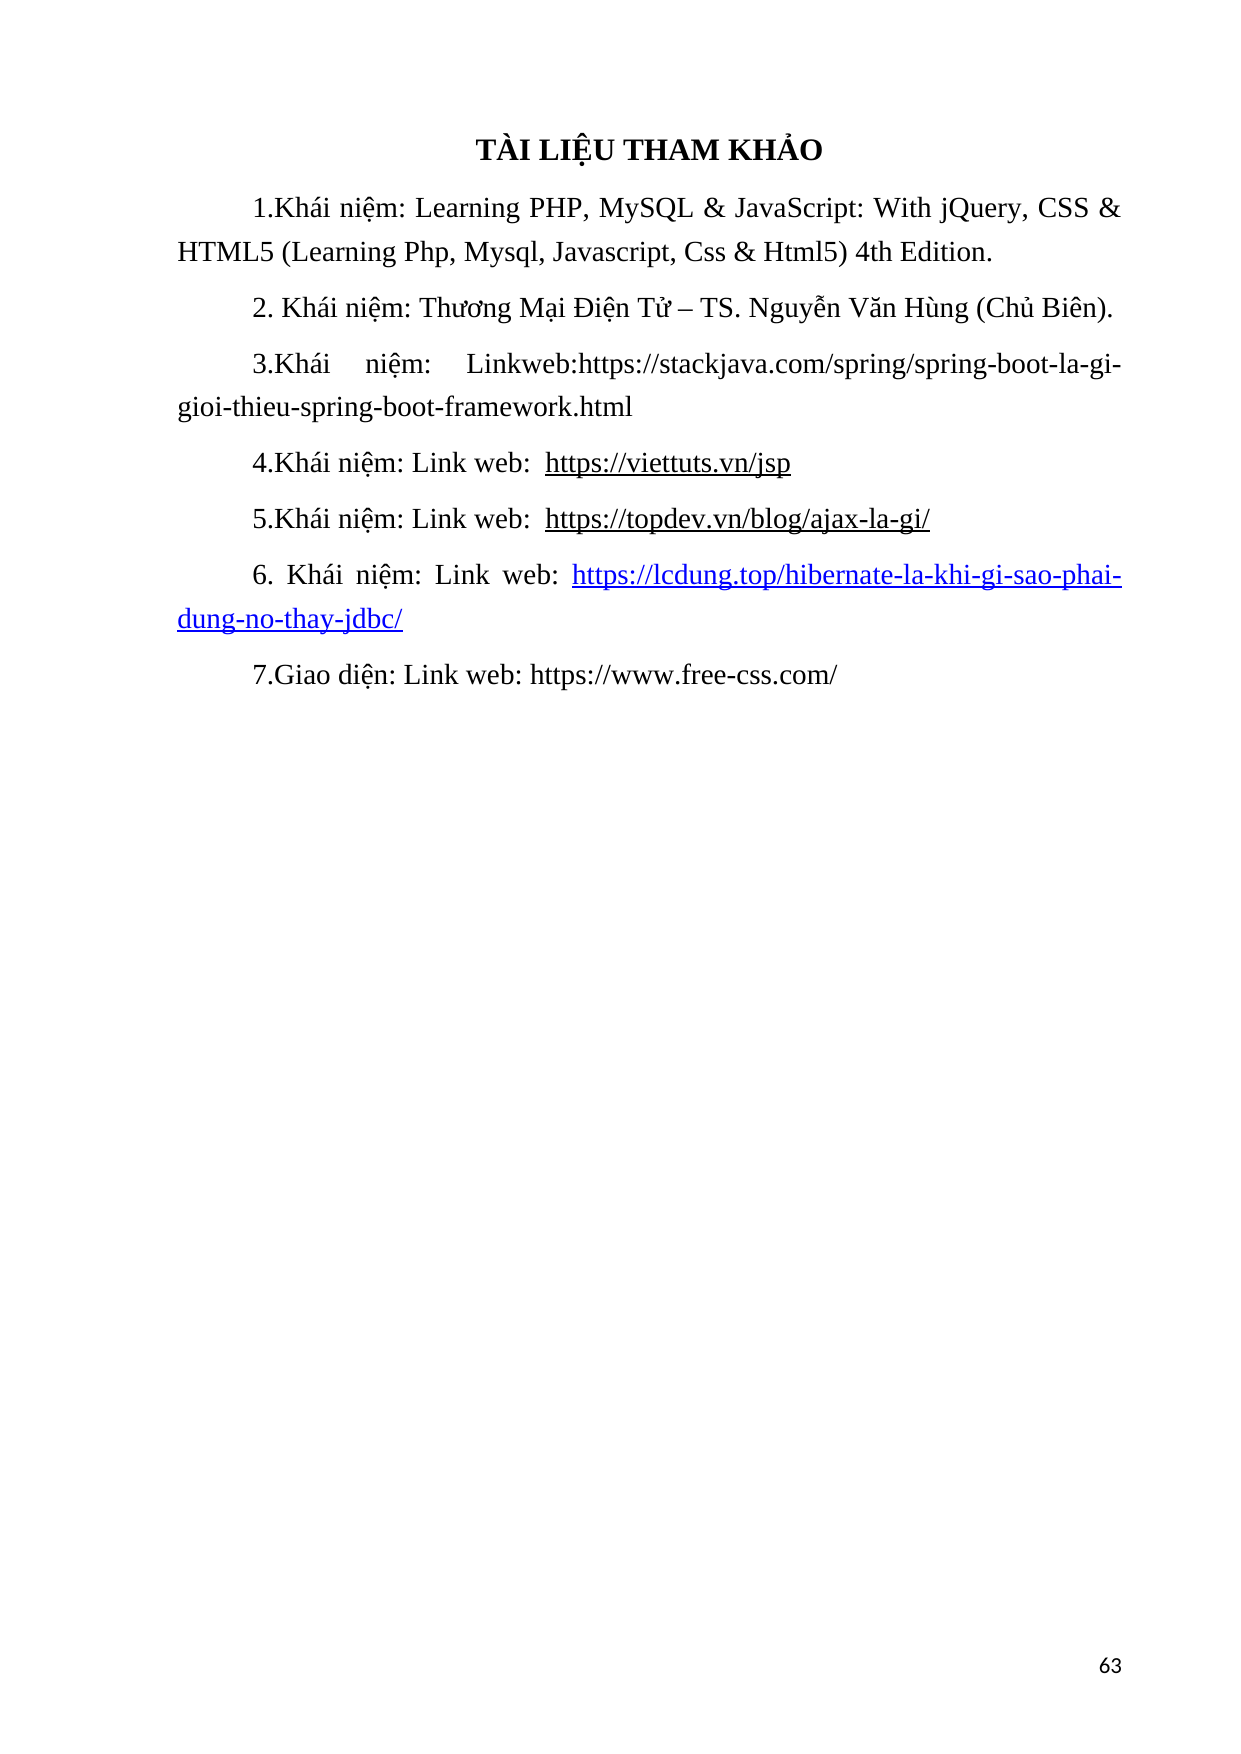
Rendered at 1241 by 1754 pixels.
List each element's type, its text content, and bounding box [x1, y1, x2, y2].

text 2. Khái niệm: Thương Mại Điện Tử – TS. Nguyễn Văn Hùng (Chủ Biên). [177, 290, 1122, 323]
subtitle TÀI LIỆU THAM KHẢO [177, 131, 1122, 167]
text 5.Khái niệm: Link web: https://topdev.vn/blog/ajax-la-gi/ [177, 501, 1122, 535]
text 6. Khái niệm: Link web: https://lcdung.top/hibernate-la-khi-gi-sao-phai-dung-no-thay-jdbc/ [177, 557, 1122, 634]
text 1.Khái niệm: Learning PHP, MySQL & JavaScript: With jQuery, CSS & HTML5 (Learning Php, Mysql, Javascript, Css & Html5) 4th Edition. [177, 190, 1122, 267]
text 3.Khái niệm: Linkweb:https://stackjava.com/spring/spring-boot-la-gi-gioi-thieu-spring-boot-framework.html [177, 346, 1122, 423]
text 7.Giao diện: Link web: https://www.free-css.com/ [177, 657, 1122, 691]
text 4.Khái niệm: Link web: https://viettuts.vn/jsp [177, 445, 1122, 479]
